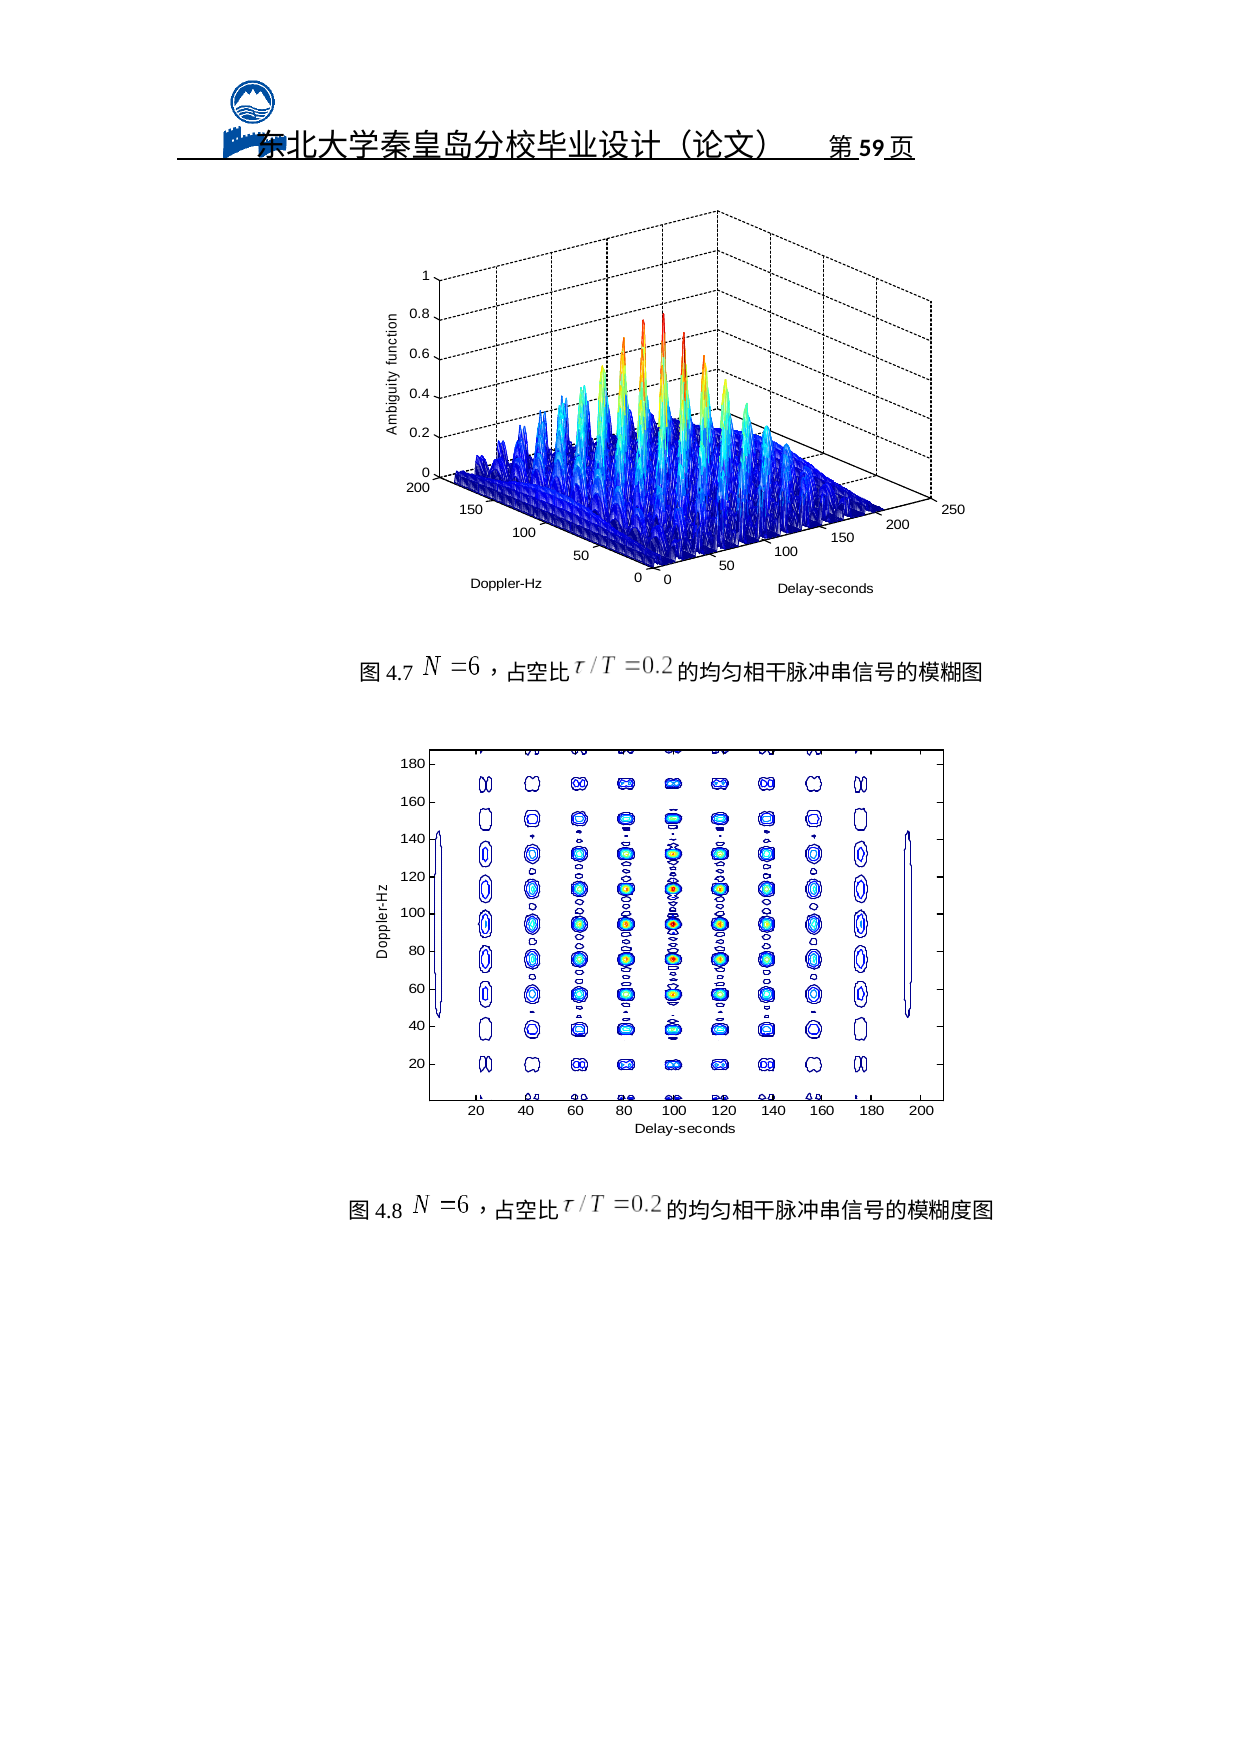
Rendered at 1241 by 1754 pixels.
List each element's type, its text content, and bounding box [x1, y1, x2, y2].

text 图4.7 ，占空比的均匀相干脉冲串信号的模糊图 [177, 634, 1122, 702]
text 图4.8 ，占空比的均匀相干脉冲串信号的模糊度图 [177, 1173, 1122, 1241]
picture [214, 79, 292, 158]
